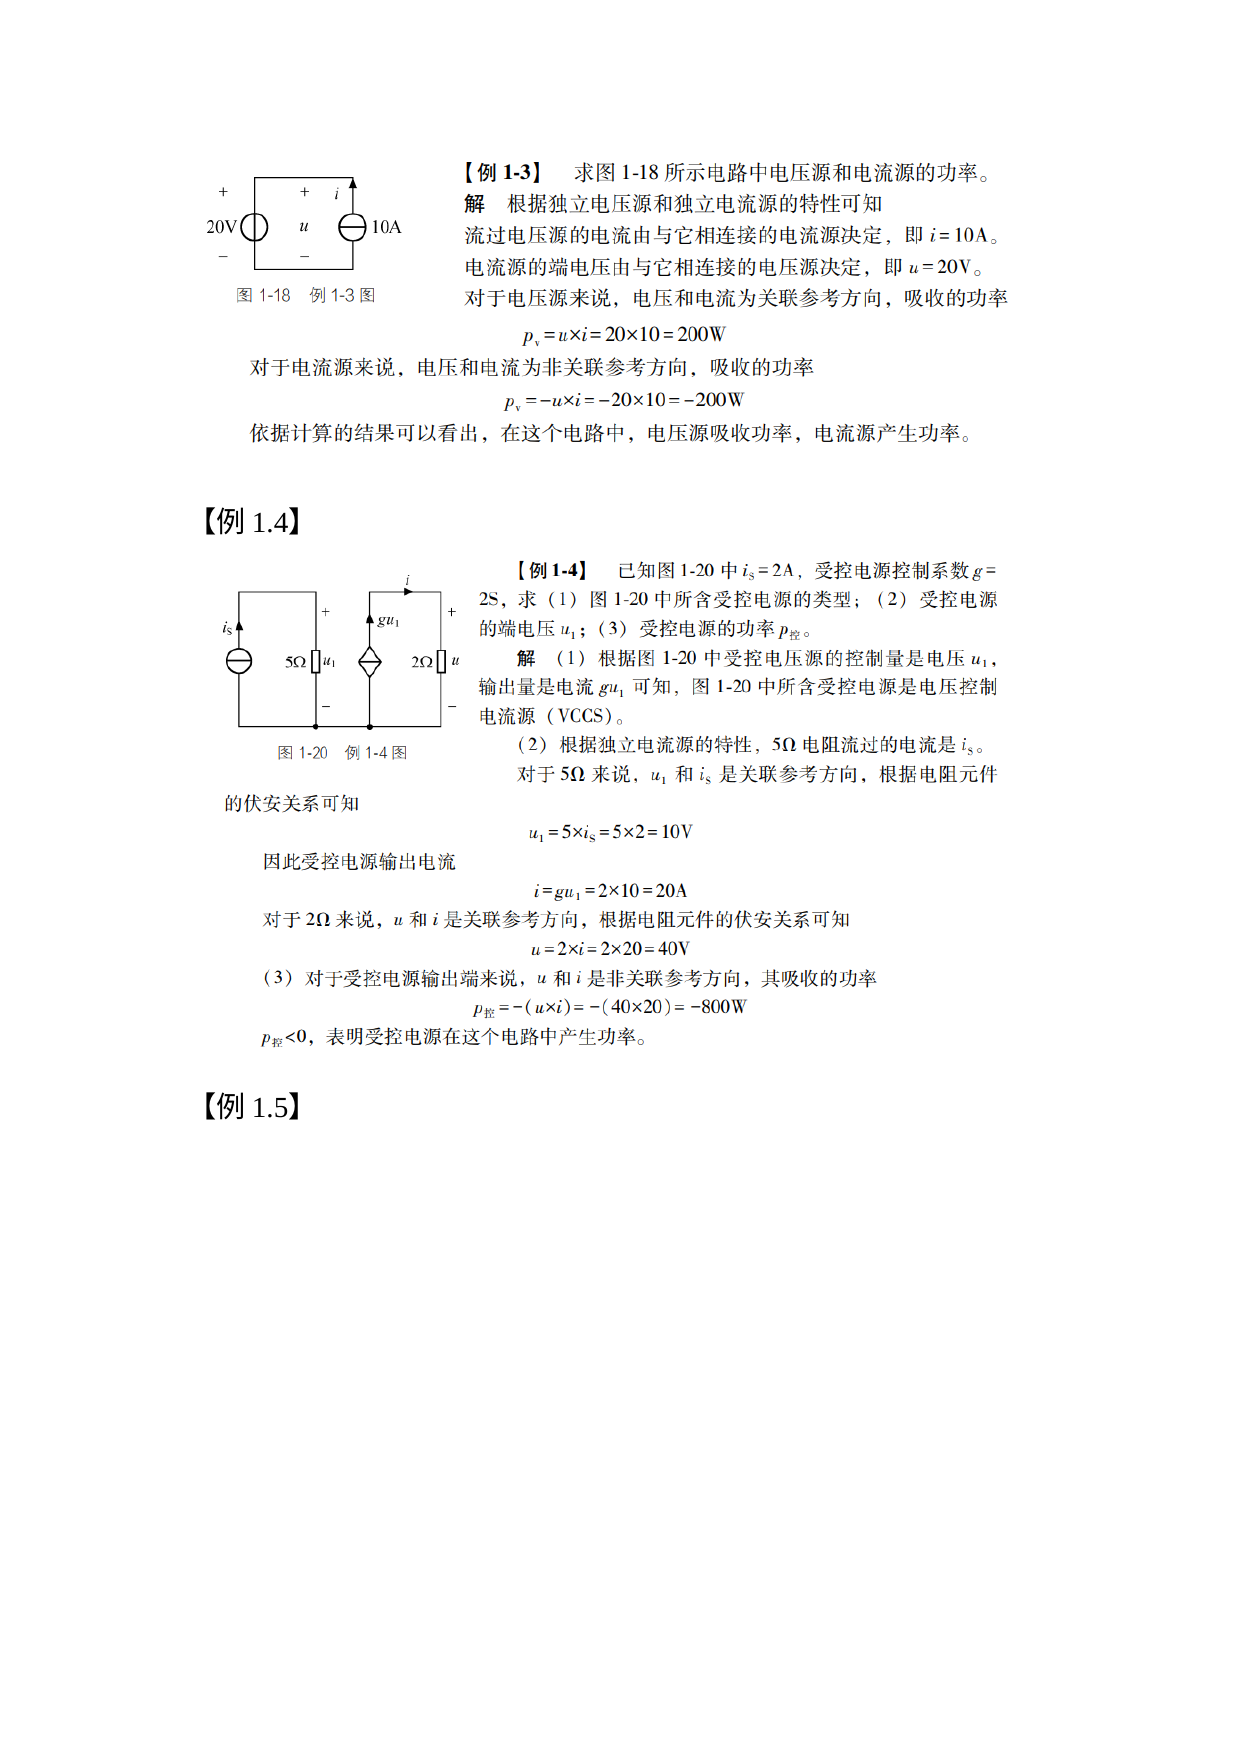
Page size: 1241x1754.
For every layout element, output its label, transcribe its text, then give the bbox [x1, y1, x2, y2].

text 【例1.5】 [187, 1072, 1053, 1137]
text 【例1.4】 [187, 487, 1053, 552]
picture [187, 162, 1042, 456]
picture [187, 552, 1053, 1055]
